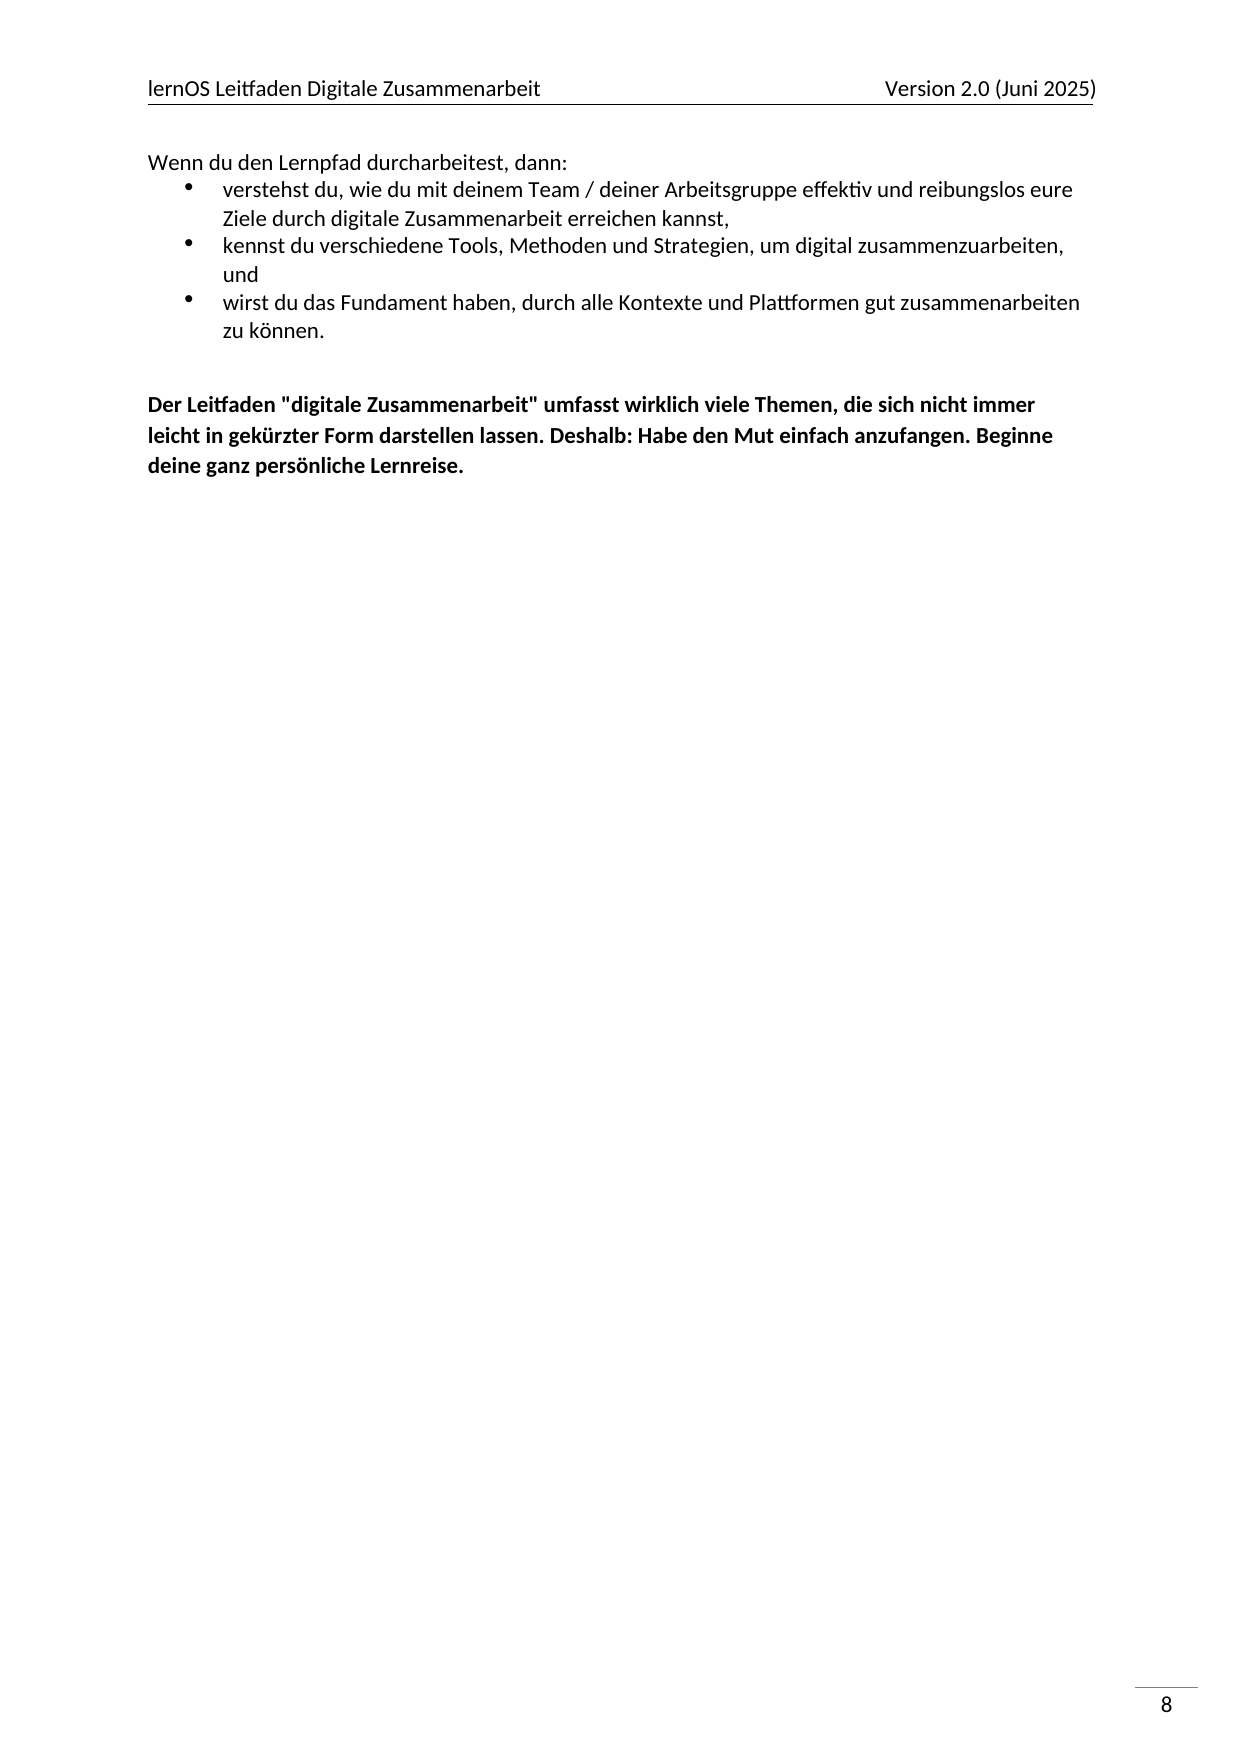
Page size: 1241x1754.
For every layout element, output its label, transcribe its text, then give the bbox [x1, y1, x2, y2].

text Der Leitfaden "digitale Zusammenarbeit" umfasst wirklich viele Themen, die sich nicht immer leicht in gekürzter Form darstellen lassen. Deshalb: Habe den Mut einfach anzufangen. Beginne deine ganz persönliche Lernreise. [148, 391, 1093, 479]
list verstehst du, wie du mit deinem Team / deiner Arbeitsgruppe effektiv und reibungslos eure Ziele durch digitale Zusammenarbeit erreichen kannst, [185, 176, 1093, 232]
text Wenn du den Lernpfad durcharbeitest, dann: [148, 148, 1093, 176]
list kennst du verschiedene Tools, Methoden und Strategien, um digital zusammenzuarbeiten, und [185, 232, 1093, 288]
list wirst du das Fundament haben, durch alle Kontexte und Plattformen gut zusammenarbeiten zu können. [185, 288, 1093, 344]
